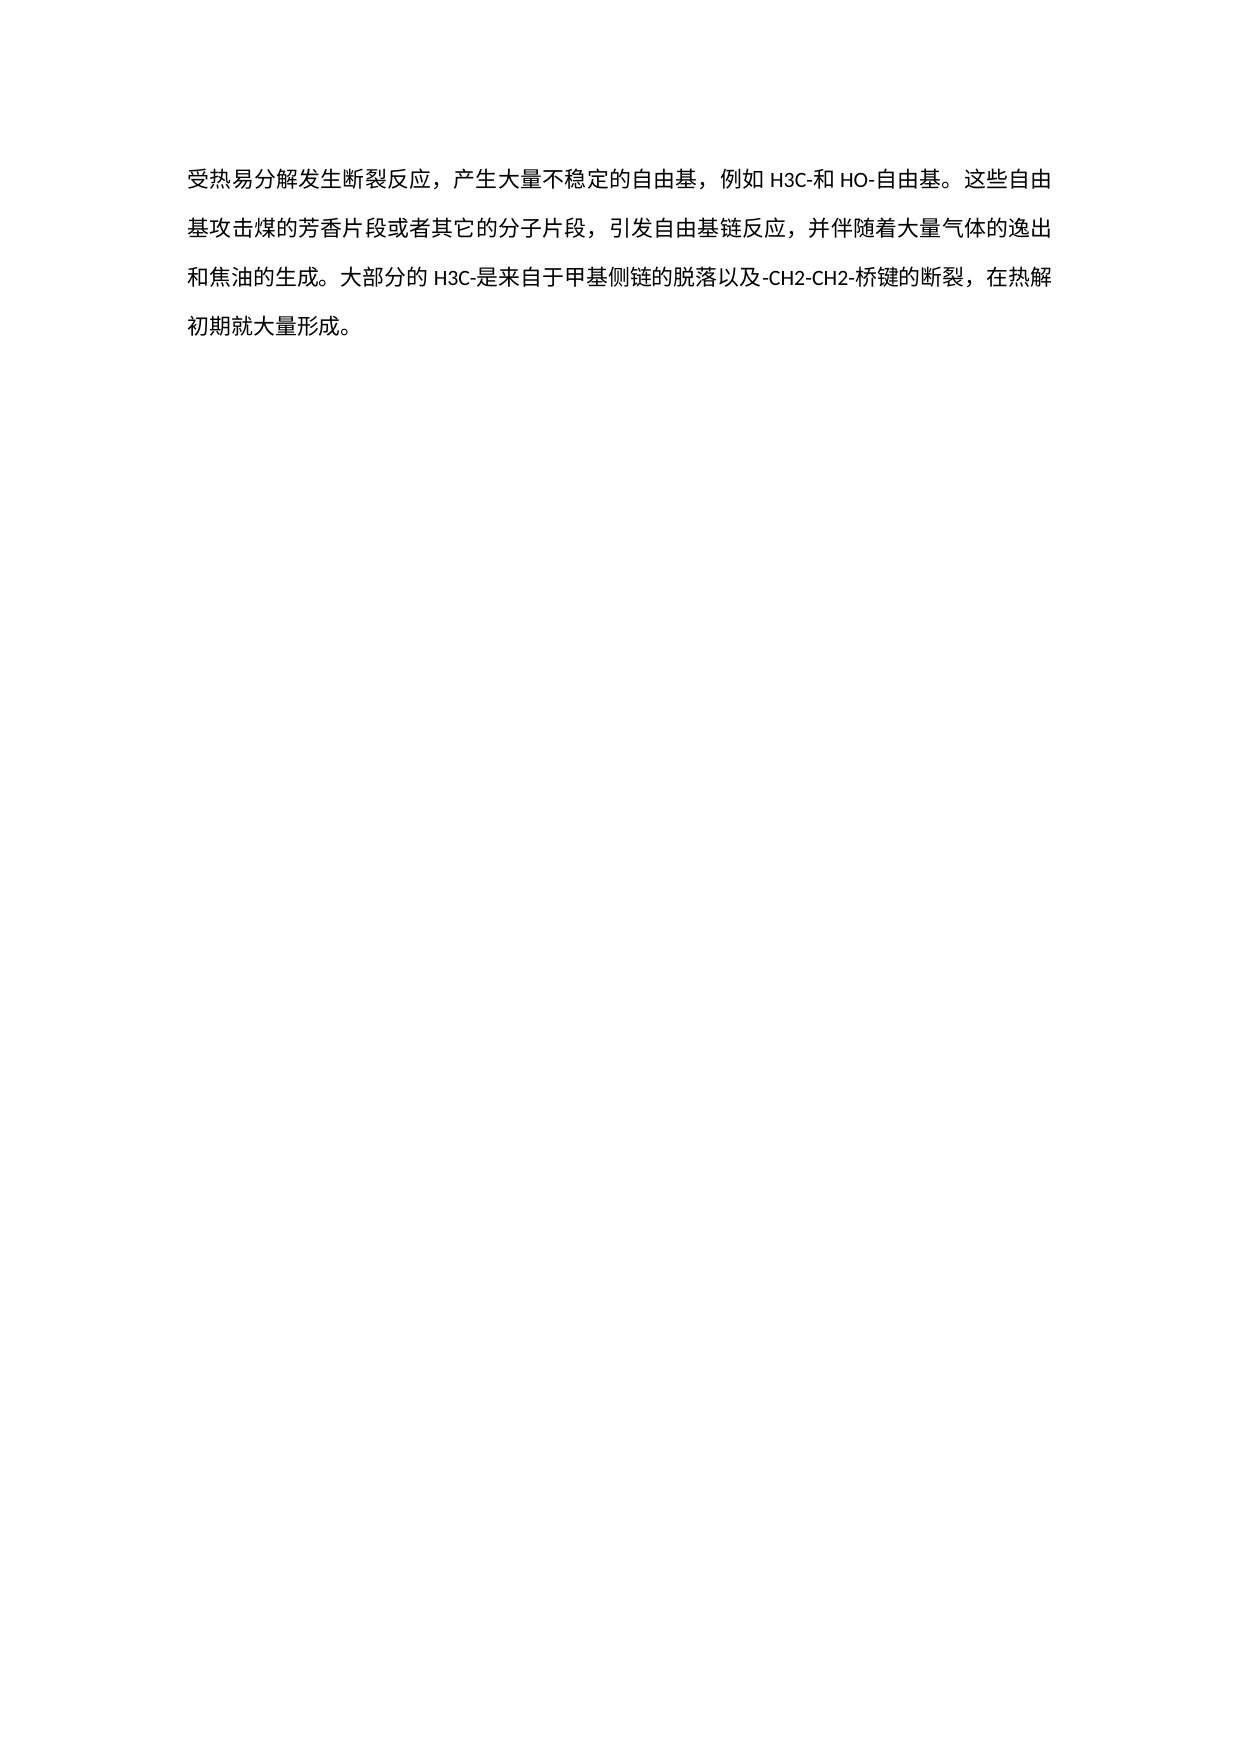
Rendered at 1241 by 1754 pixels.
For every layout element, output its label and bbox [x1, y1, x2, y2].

text [187, 162, 1053, 341]
